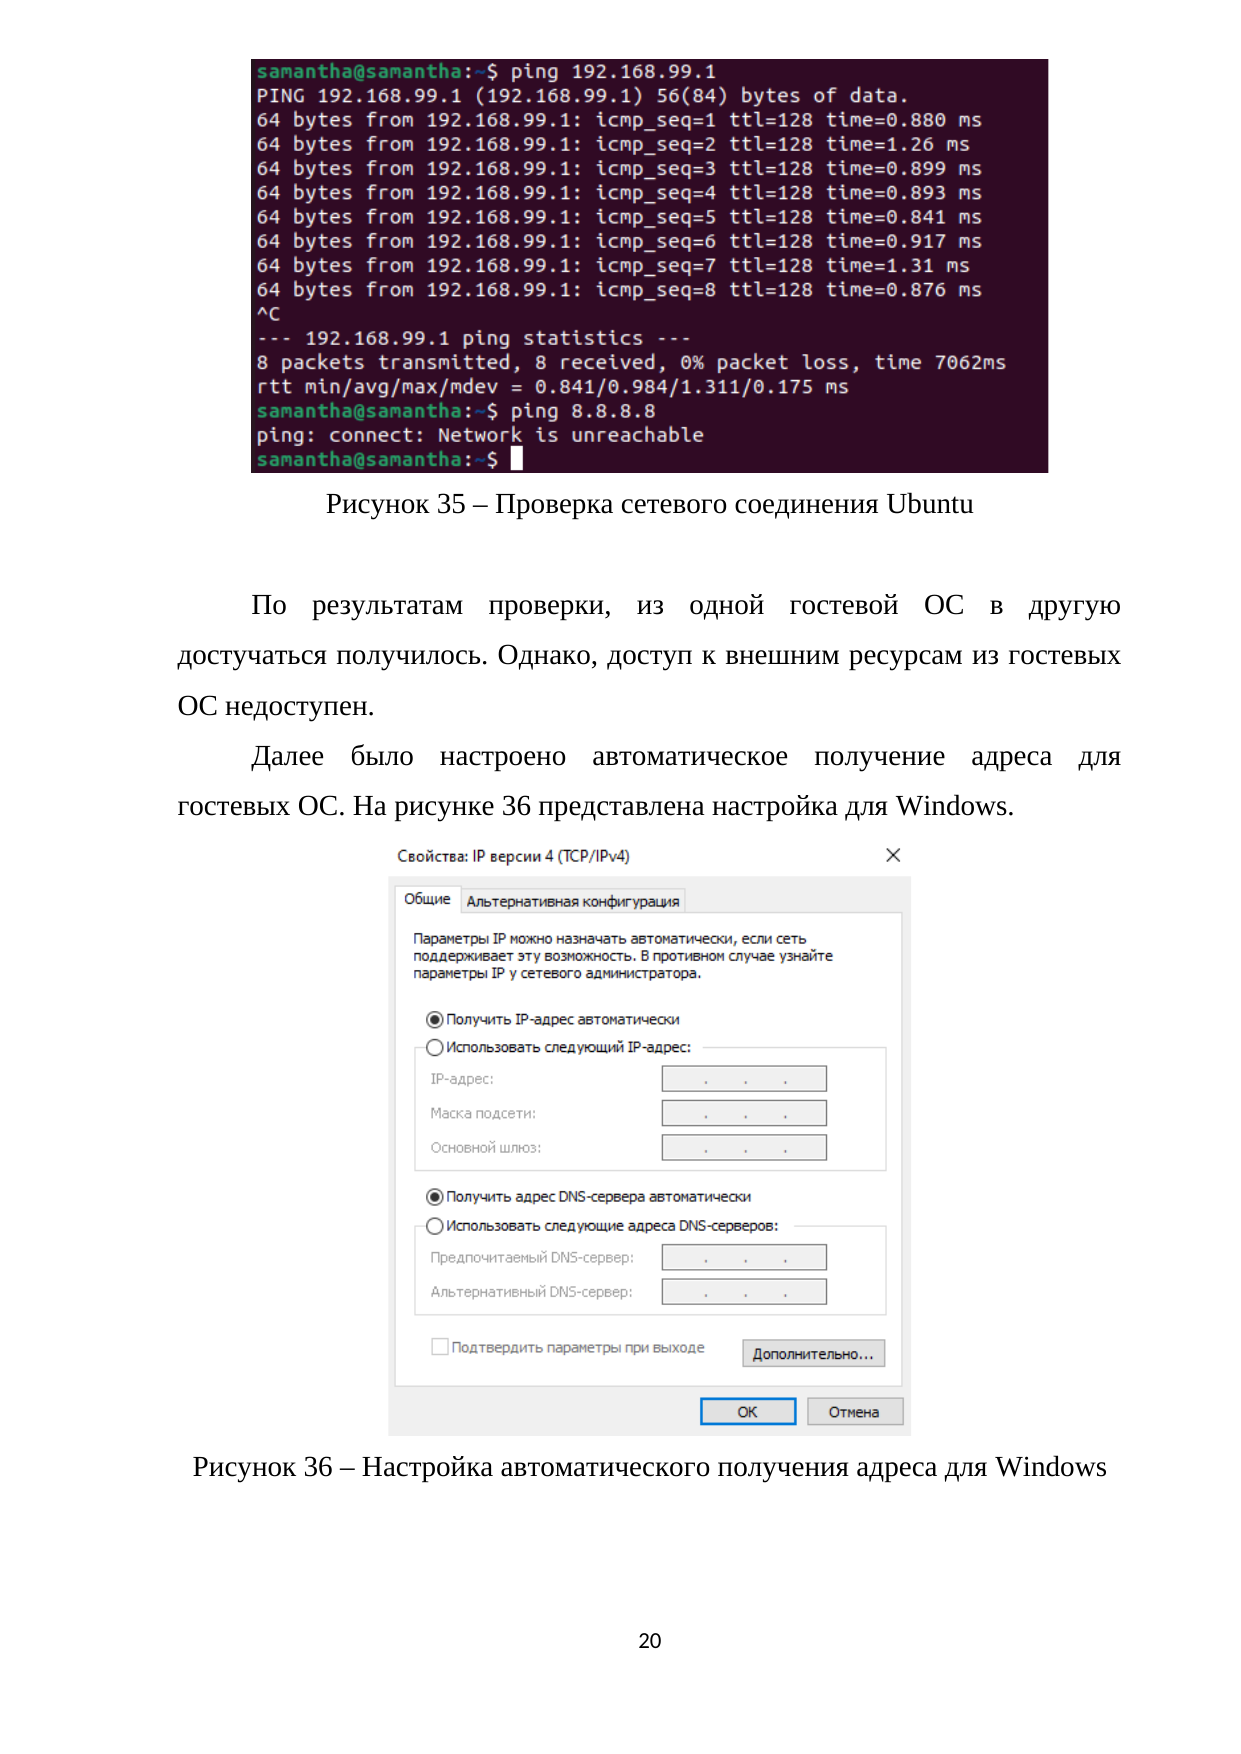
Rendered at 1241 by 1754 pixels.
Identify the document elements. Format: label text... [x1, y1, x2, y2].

text Рисунок 36 – Настройка автоматического получения адреса для Windows [177, 1449, 1122, 1483]
text Рисунок 35 – Проверка сетевого соединения Ubuntu [177, 487, 1122, 520]
text Далее было настроено автоматическое получение адреса для гостевых ОС. На рисунке 36 представлена настройка для Windows. [177, 738, 1122, 822]
text По результатам проверки, из одной гостевой ОС в другую достучаться получилось. Однако, доступ к внешним ресурсам из гостевых ОС недоступен. [177, 587, 1122, 721]
picture [388, 838, 912, 1436]
picture [251, 59, 1049, 473]
